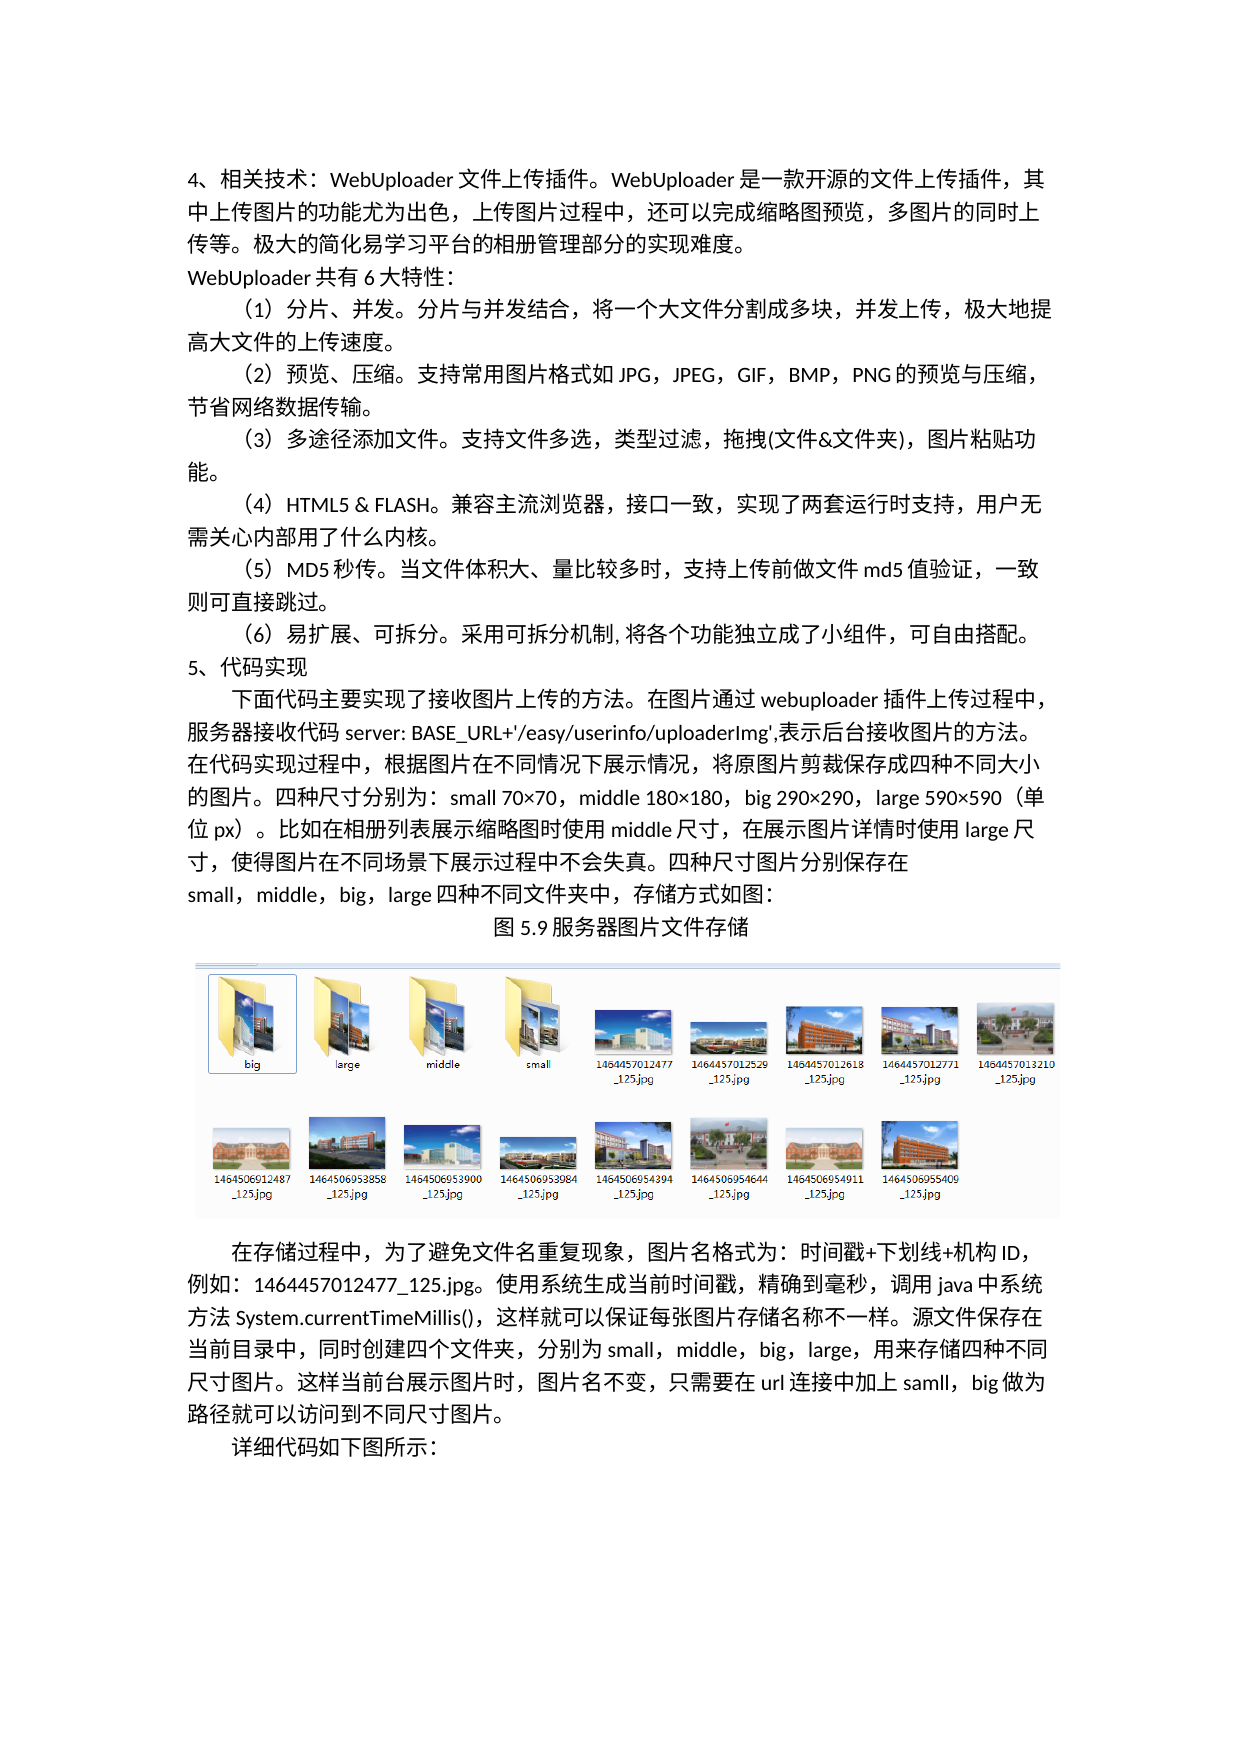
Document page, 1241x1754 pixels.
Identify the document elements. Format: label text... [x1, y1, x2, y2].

text 5、代码实现 [187, 649, 1053, 682]
text （3）多途径添加文件。支持文件多选，类型过滤，拖拽(文件&文件夹)，图片粘贴功能。 [187, 422, 1053, 487]
text 下面代码主要实现了接收图片上传的方法。在图片通过webuploader插件上传过程中，服务器接收代码server: BASE_URL+'/easy/userinfo/uploaderImg',表示后台接收图片的方法。在代码实现过程中，根据图片在不同情况下展示情况，将原图片剪裁保存成四种不同大小的图片。四种尺寸分别为：small 70×70，middle 180×180，big 290×290，large 590×590（单位px）。比如在相册列表展示缩略图时使用middle尺寸，在展示图片详情时使用large尺寸，使得图片在不同场景下展示过程中不会失真。四种尺寸图片分别保存在small，middle，big，large四种不同文件夹中，存储方式如图： [187, 682, 1053, 909]
text （1）分片、并发。分片与并发结合，将一个大文件分割成多块，并发上传，极大地提高大文件的上传速度。 [187, 292, 1053, 357]
text 详细代码如下图所示： [187, 1429, 1053, 1462]
text WebUploader共有6大特性： [187, 259, 1053, 292]
picture [195, 963, 1061, 1219]
text （5）MD5秒传。当文件体积大、量比较多时，支持上传前做文件md5值验证，一致则可直接跳过。 [187, 552, 1053, 617]
text （2）预览、压缩。支持常用图片格式如JPG，JPEG，GIF，BMP，PNG的预览与压缩，节省网络数据传输。 [187, 357, 1053, 422]
text 4、相关技术：WebUploader文件上传插件。WebUploader是一款开源的文件上传插件，其中上传图片的功能尤为出色，上传图片过程中，还可以完成缩略图预览，多图片的同时上传等。极大的简化易学习平台的相册管理部分的实现难度。 [187, 162, 1053, 259]
text （6）易扩展、可拆分。采用可拆分机制, 将各个功能独立成了小组件，可自由搭配。 [187, 617, 1053, 649]
text （4）HTML5 & FLASH。兼容主流浏览器，接口一致，实现了两套运行时支持，用户无需关心内部用了什么内核。 [187, 487, 1053, 552]
text 图5.9服务器图片文件存储 [187, 909, 1053, 942]
